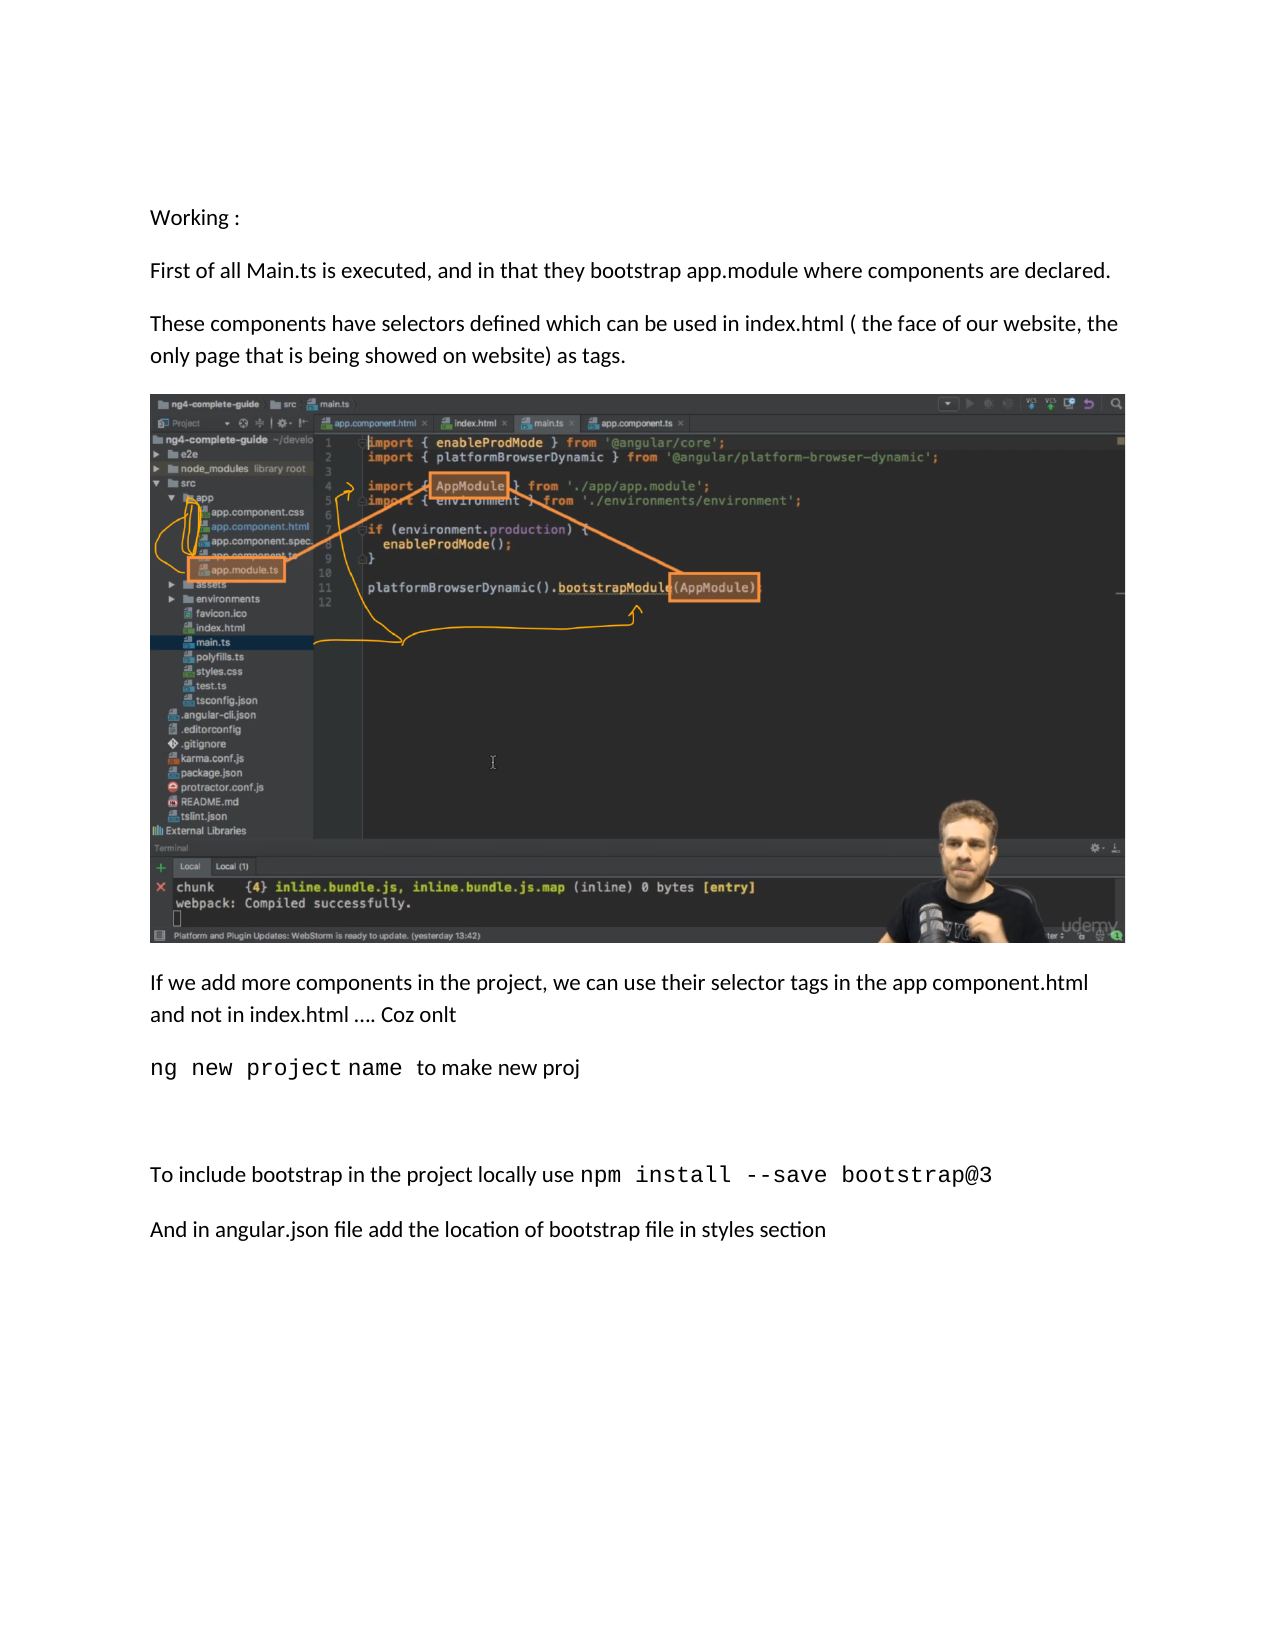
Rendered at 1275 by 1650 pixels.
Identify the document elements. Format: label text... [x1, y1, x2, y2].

text These components have selectors defined which can be used in index.html ( the face of our website, the only page that is being showed on website) as tags. [150, 309, 1125, 369]
picture [150, 394, 1125, 943]
text Working : [150, 203, 1125, 231]
text And in angular.json file add the location of bootstrap file in styles section [150, 1215, 1125, 1243]
text ng new project name to make new proj [150, 1053, 1125, 1082]
text If we add more components in the project, we can use their selector tags in the app component.html and not in index.html …. Coz onlt [150, 968, 1125, 1028]
text First of all Main.ts is executed, and in that they bootstrap app.module where components are declared. [150, 256, 1125, 284]
text To include bootstrap in the project locally use npm install --save bootstrap@3 [150, 1160, 1125, 1189]
